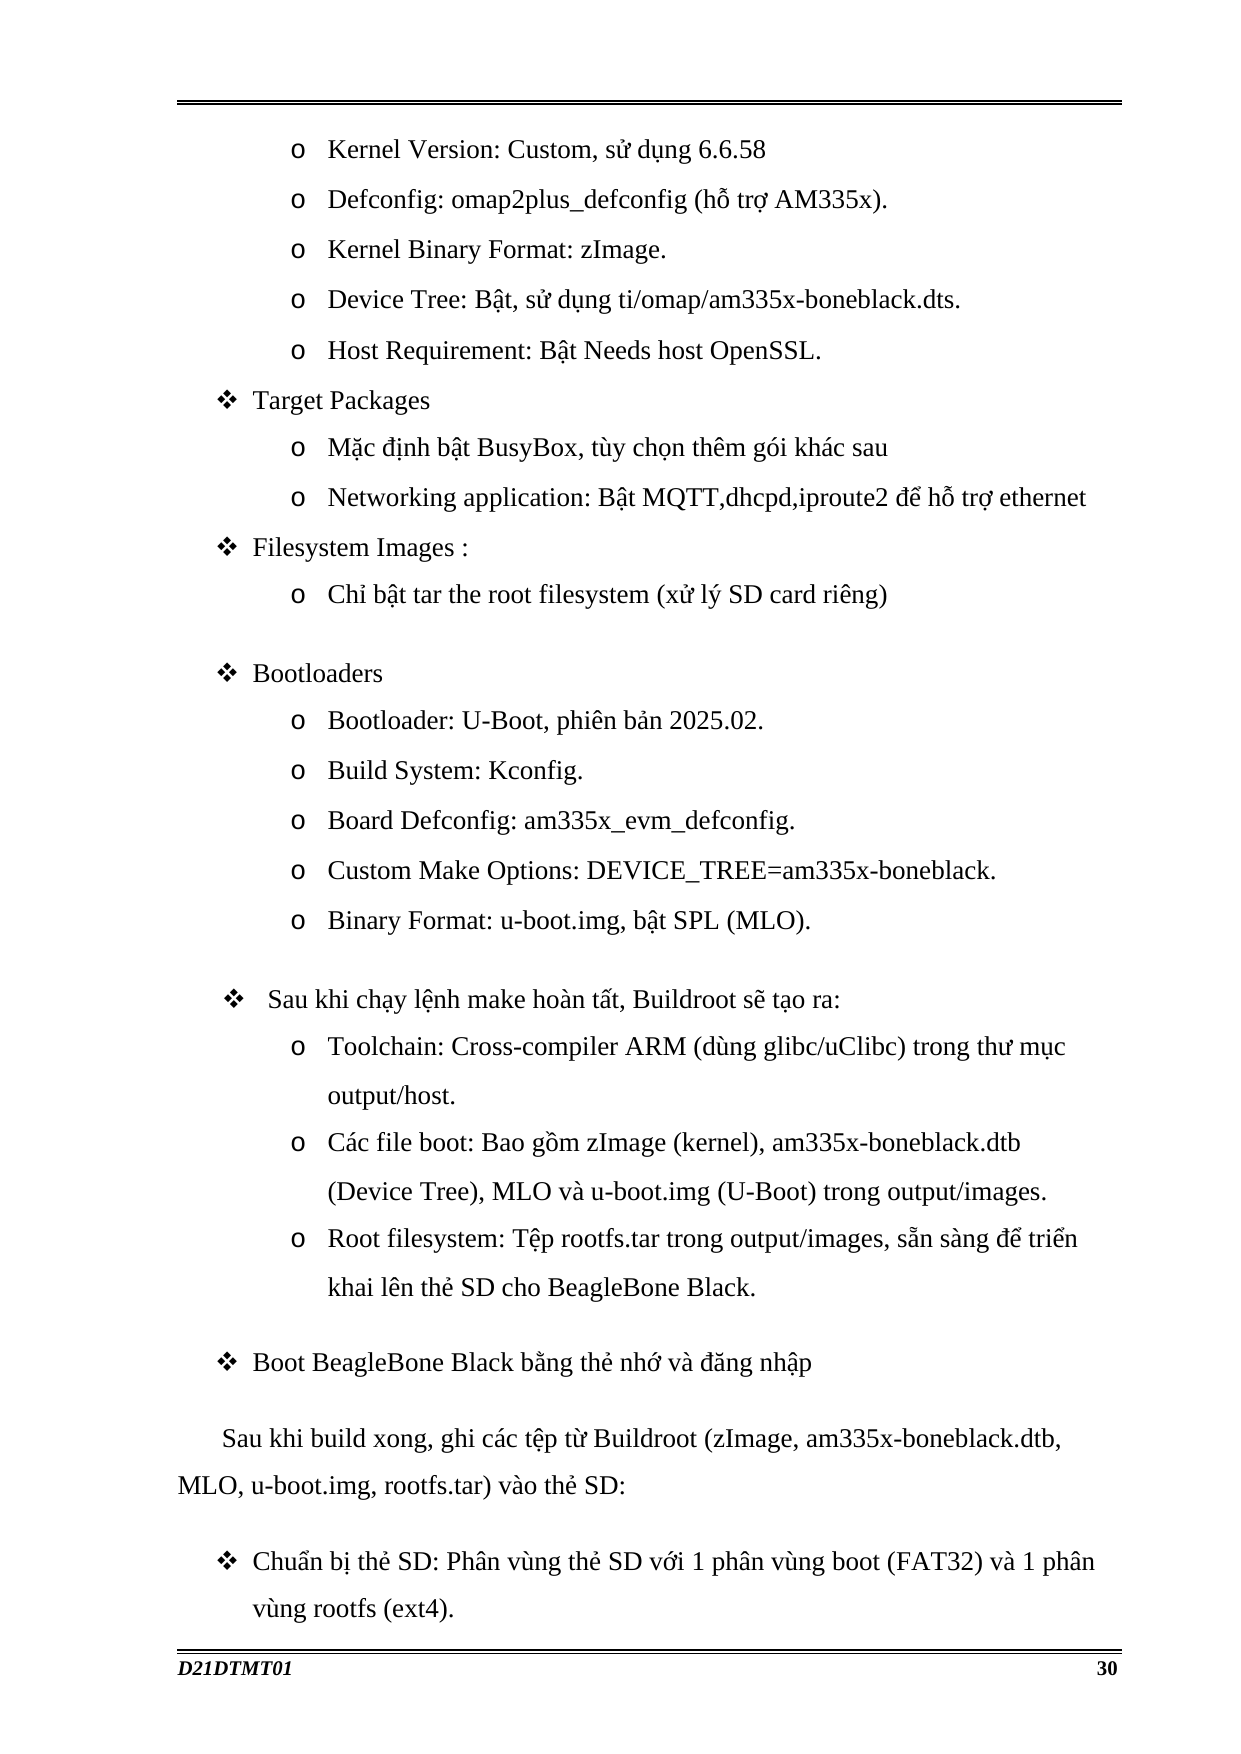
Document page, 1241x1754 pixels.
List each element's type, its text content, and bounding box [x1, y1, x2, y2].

list Sau khi chạy lệnh make hoàn tất, Buildroot sẽ tạo ra: [222, 984, 1107, 1015]
list Defconfig: omap2plus_defconfig (hỗ trợ AM335x). [290, 183, 1107, 217]
list Bootloaders [215, 657, 1107, 688]
list Device Tree: Bật, sử dụng ti/omap/am335x-boneblack.dts. [290, 284, 1107, 317]
list Chỉ bật tar the root filesystem (xử lý SD card riêng) [290, 578, 1107, 611]
list Kernel Version: Custom, sử dụng 6.6.58 [290, 133, 1107, 167]
list Host Requirement: Bật Needs host OpenSSL. [290, 334, 1107, 367]
list Root filesystem: Tệp rootfs.tar trong output/images, sẵn sàng để triển khai lên thẻ SD cho BeagleBone Black. [290, 1222, 1107, 1302]
list Filesystem Images : [215, 531, 1107, 562]
list Target Packages [215, 384, 1107, 415]
list Kernel Binary Format: zImage. [290, 233, 1107, 267]
list Chuẩn bị thẻ SD: Phân vùng thẻ SD với 1 phân vùng boot (FAT32) và 1 phân vùng rootfs (ext4). [215, 1545, 1107, 1623]
list Networking application: Bật MQTT,dhcpd,iproute2 để hỗ trợ ethernet [290, 481, 1107, 514]
list Toolchain: Cross-compiler ARM (dùng glibc/uClibc) trong thư mục output/host. [290, 1031, 1107, 1111]
list Các file boot: Bao gồm zImage (kernel), am335x-boneblack.dtb (Device Tree), MLO và u-boot.img (U-Boot) trong output/images. [290, 1126, 1107, 1206]
text Sau khi build xong, ghi các tệp từ Buildroot (zImage, am335x-boneblack.dtb, MLO, u-boot.img, rootfs.tar) vào thẻ SD: [177, 1423, 1107, 1500]
list Custom Make Options: DEVICE_TREE=am335x-boneblack. [290, 854, 1107, 888]
list Binary Format: u-boot.img, bật SPL (MLO). [290, 904, 1107, 938]
list Mặc định bật BusyBox, tùy chọn thêm gói khác sau [290, 431, 1107, 464]
list Boot BeagleBone Black bằng thẻ nhớ và đăng nhập [215, 1347, 1107, 1378]
list Bootloader: U-Boot, phiên bản 2025.02. [290, 704, 1107, 737]
list Build System: Kconfig. [290, 754, 1107, 787]
list Board Defconfig: am335x_evm_defconfig. [290, 804, 1107, 838]
